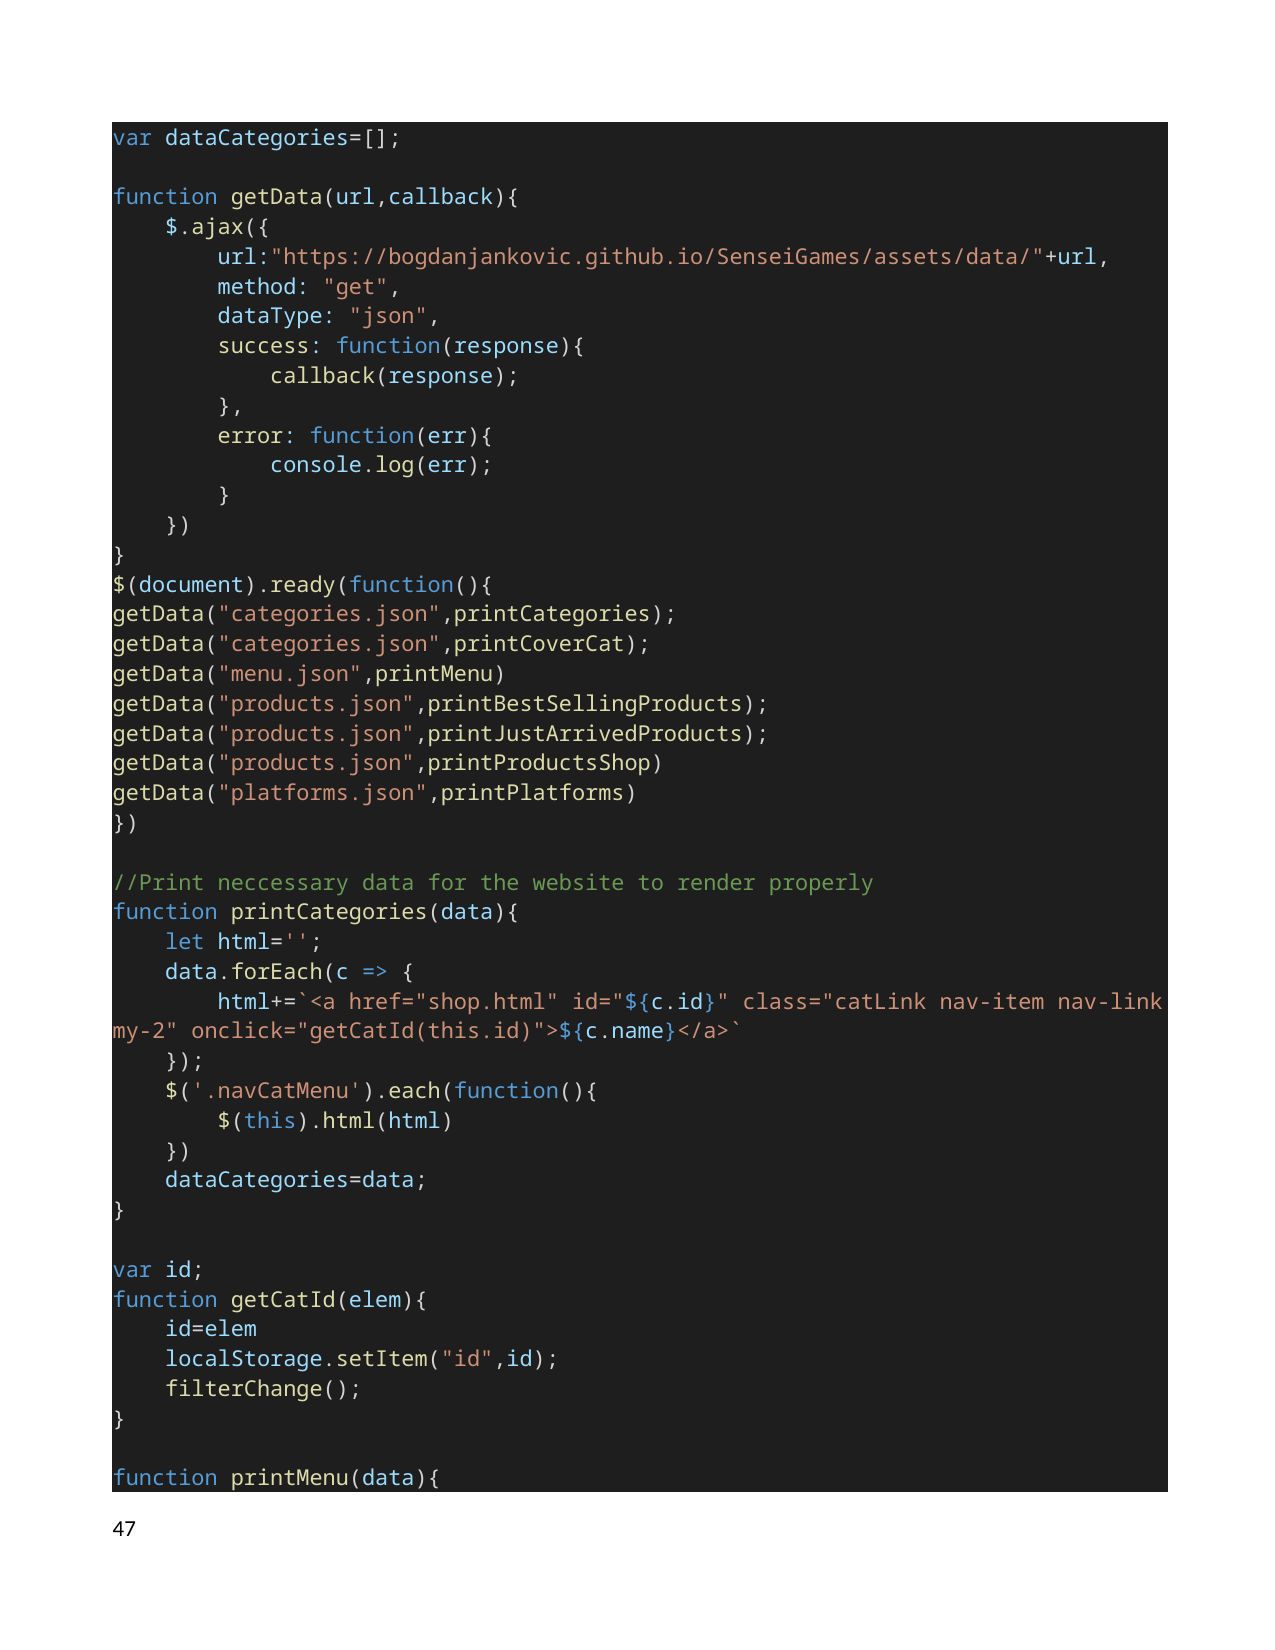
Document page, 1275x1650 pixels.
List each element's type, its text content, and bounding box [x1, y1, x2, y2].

text }); [112, 1045, 1168, 1075]
text localStorage.setItem("id",id); [112, 1343, 1168, 1373]
text }) [112, 807, 1168, 837]
text getData("categories.json",printCategories); [112, 598, 1168, 628]
text html+=`<a href="shop.html" id="${c.id}" class="catLink nav-item nav-link my-2" onclick="getCatId(this.id)">${c.name}</a>` [112, 986, 1168, 1045]
text $(this).html(html) [112, 1105, 1168, 1135]
text data.forEach(c => { [112, 956, 1168, 986]
text callback(response); [112, 360, 1168, 390]
text } [112, 479, 1168, 509]
text function getData(url,callback){ [112, 181, 1168, 211]
text url:"https://bogdanjankovic.github.io/SenseiGames/assets/data/"+url, [112, 241, 1168, 271]
text } [112, 1403, 1168, 1433]
text var id; [112, 1254, 1168, 1284]
text getData("products.json",printProductsShop) [112, 747, 1168, 777]
text let html=''; [112, 926, 1168, 956]
text id=elem [112, 1313, 1168, 1343]
text error: function(err){ [112, 420, 1168, 449]
text console.log(err); [112, 449, 1168, 479]
text dataCategories=data; [112, 1164, 1168, 1194]
text function printCategories(data){ [112, 896, 1168, 926]
text dataType: "json", [112, 301, 1168, 330]
text }) [112, 1135, 1168, 1164]
text getData("products.json",printJustArrivedProducts); [112, 718, 1168, 747]
text } [112, 539, 1168, 569]
text } [112, 1194, 1168, 1224]
text function getCatId(elem){ [112, 1284, 1168, 1313]
text function printMenu(data){ [112, 1462, 1168, 1492]
text }, [112, 390, 1168, 420]
text getData("platforms.json",printPlatforms) [112, 777, 1168, 807]
text success: function(response){ [112, 330, 1168, 360]
text }) [112, 509, 1168, 539]
text $('.navCatMenu').each(function(){ [112, 1075, 1168, 1105]
text method: "get", [112, 271, 1168, 301]
text getData("menu.json",printMenu) [112, 658, 1168, 688]
text $.ajax({ [112, 211, 1168, 241]
text $(document).ready(function(){ [112, 569, 1168, 598]
text //Print neccessary data for the website to render properly [112, 867, 1168, 896]
text filterChange(); [112, 1373, 1168, 1403]
text var dataCategories=[]; [112, 122, 1168, 152]
text getData("categories.json",printCoverCat); [112, 628, 1168, 658]
text getData("products.json",printBestSellingProducts); [112, 688, 1168, 718]
